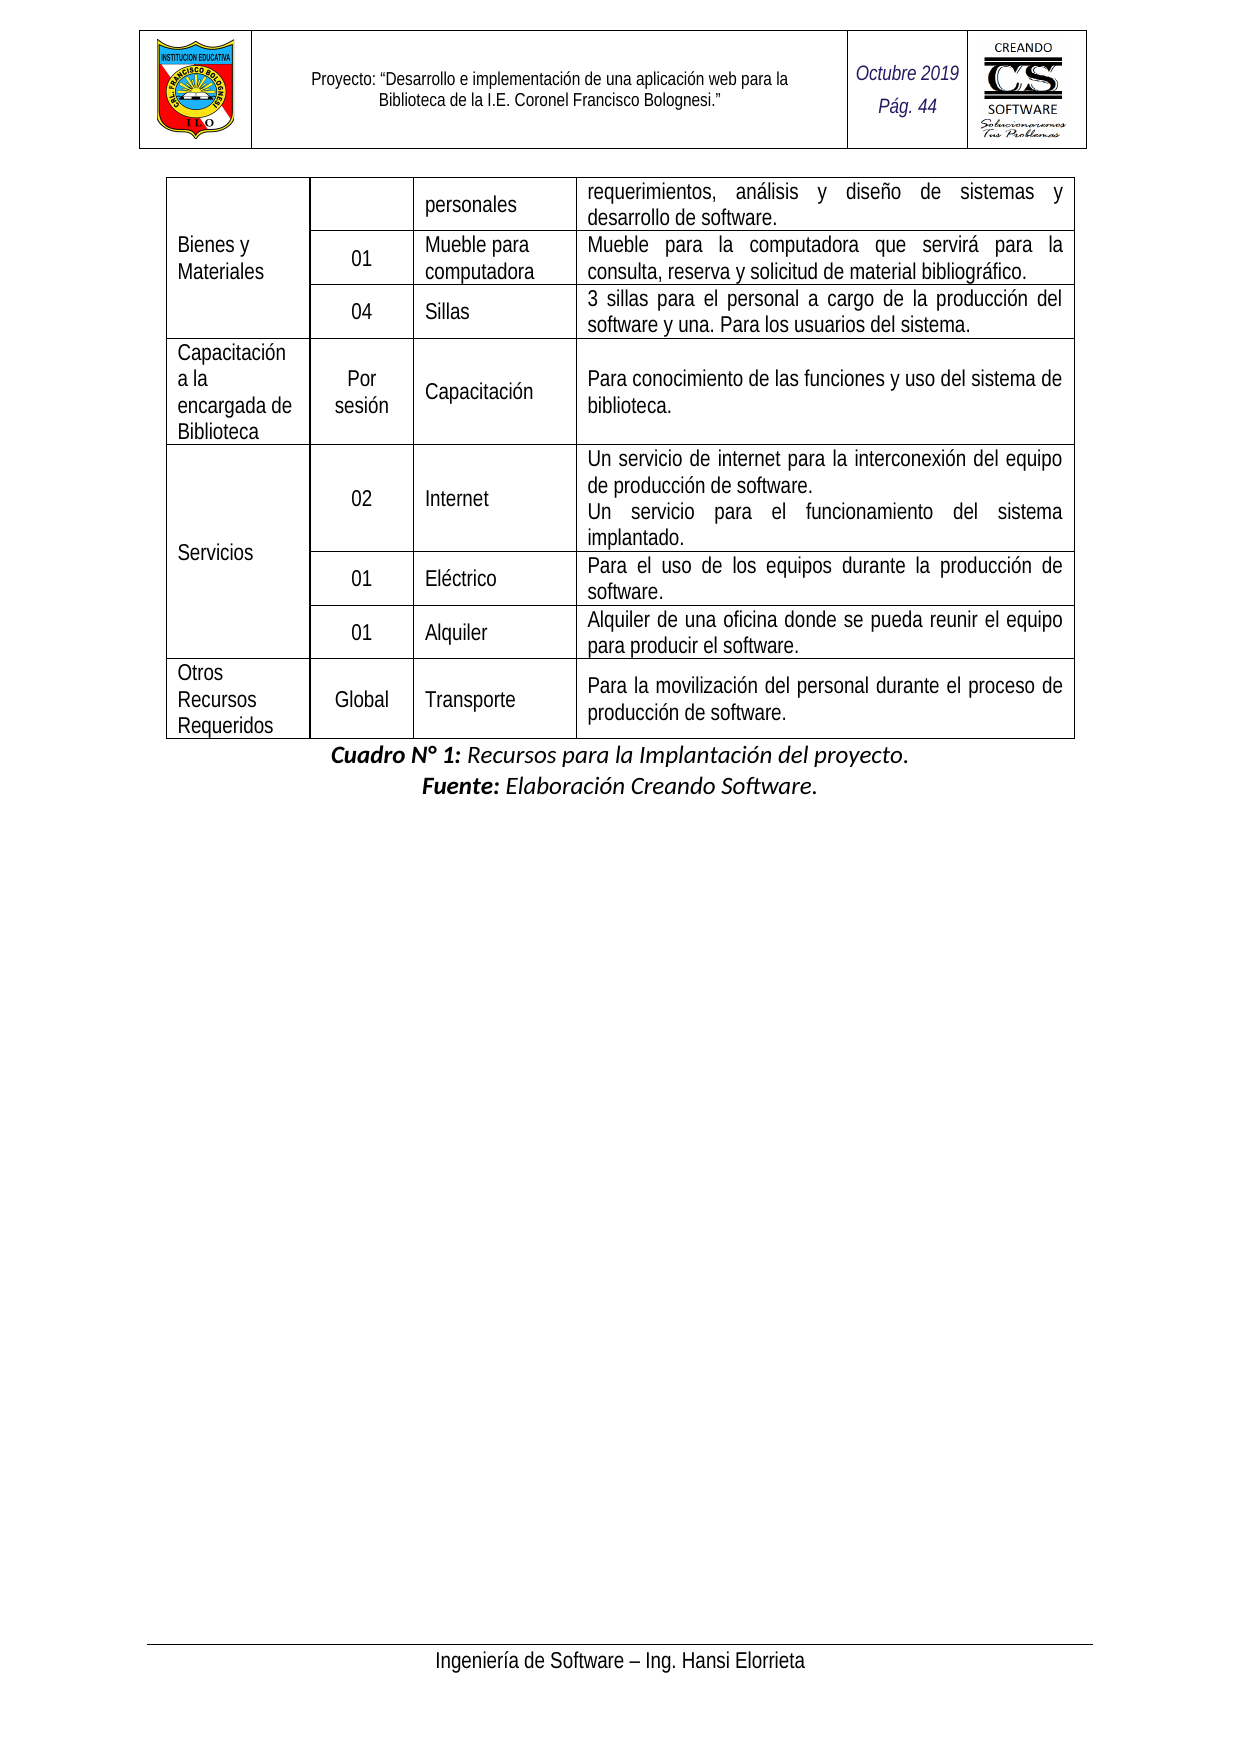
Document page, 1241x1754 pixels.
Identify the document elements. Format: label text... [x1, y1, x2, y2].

table_cell 02 [311, 445, 413, 551]
table_cell Mueble para computadora [414, 231, 576, 284]
table_cell Para conocimiento de las funciones y uso del sistema de biblioteca. [577, 339, 1074, 444]
table_cell Alquiler [414, 606, 576, 658]
table_cell Otros Recursos Requeridos [167, 659, 309, 738]
table_cell Capacitación a la encargada de Biblioteca [167, 339, 309, 444]
table_cell Escritorios personales [414, 178, 576, 230]
table_cell 3 sillas para el personal a cargo de la producción del software y una. Para los usuarios del sistema. [577, 285, 1074, 338]
table_cell 03 [311, 178, 413, 230]
table_cell Mueble para la computadora que servirá para la consulta, reserva y solicitud de material bibliográfico. [577, 231, 1074, 284]
table_cell Para el uso de los equipos durante la producción de software. [577, 552, 1074, 604]
table_cell Sillas [414, 285, 576, 338]
table_cell Para la movilización del personal durante el proceso de producción de software. [577, 659, 1074, 738]
table_cell Escritorios para el personal encargado del análisis de requerimientos, análisis y diseño de sistemas y desarrollo de software. [577, 178, 1074, 230]
table_cell Eléctrico [414, 552, 576, 604]
table_cell Un servicio de internet para la interconexión del equipo de producción de software. Un servicio para el funcionamiento del sistema implantado. [577, 445, 1074, 551]
table_cell 01 [311, 606, 413, 658]
table_cell Capacitación [414, 339, 576, 444]
picture [978, 38, 1068, 141]
picture [157, 39, 235, 139]
table_cell 01 [311, 552, 413, 604]
table_cell Internet [414, 445, 576, 551]
table_cell 04 [311, 285, 413, 338]
table_cell Servicios [167, 445, 309, 658]
table_cell Global [311, 659, 413, 738]
table_cell 01 [311, 231, 413, 284]
table_cell Transporte [414, 659, 576, 738]
text Fuente: Elaboración Creando Software. [147, 770, 1093, 800]
table_cell Recursos de Bienes y Materiales [167, 178, 309, 338]
text Cuadro N° 1: Recursos para la Implantación del proyecto. [147, 739, 1093, 770]
table_cell Por sesión [311, 339, 413, 444]
table_cell Alquiler de una oficina donde se pueda reunir el equipo para producir el software. [577, 606, 1074, 658]
